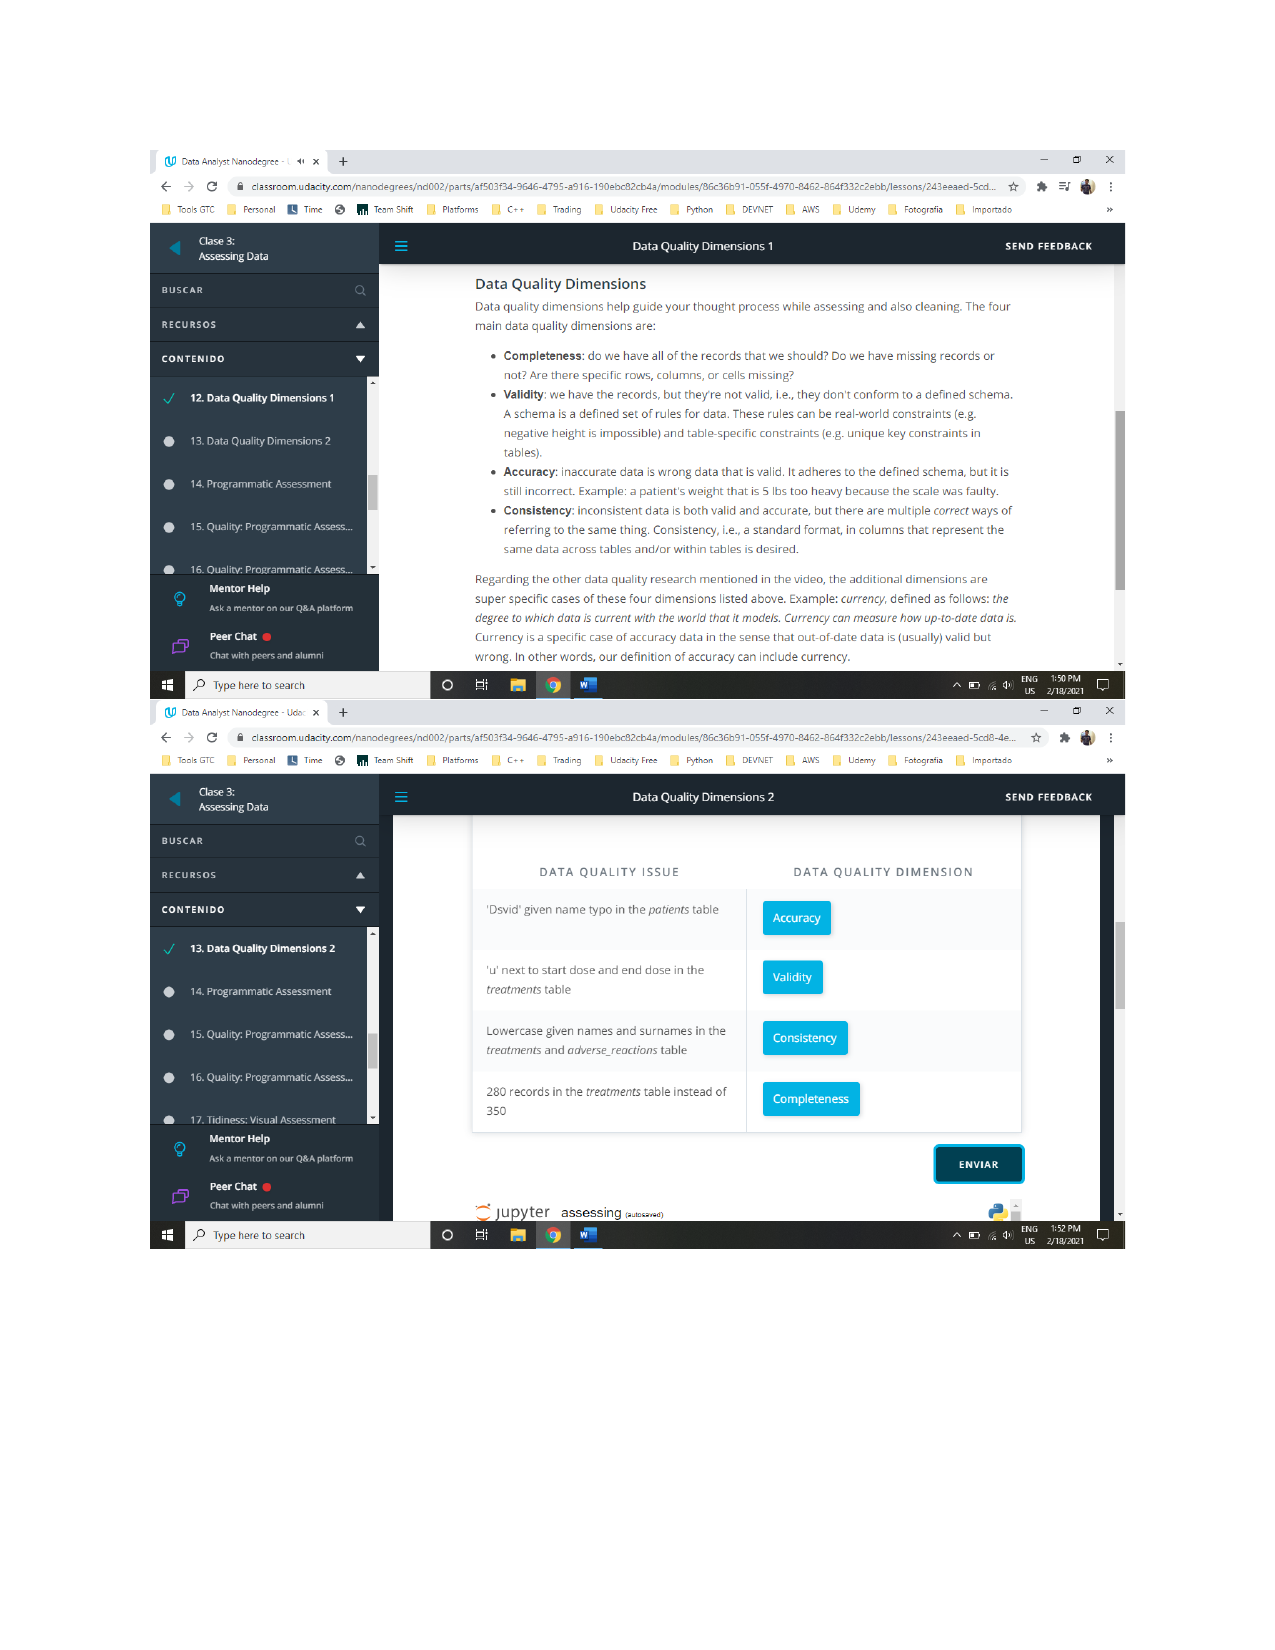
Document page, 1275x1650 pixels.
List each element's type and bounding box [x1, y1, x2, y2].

picture [150, 700, 1125, 1249]
picture [150, 150, 1125, 699]
